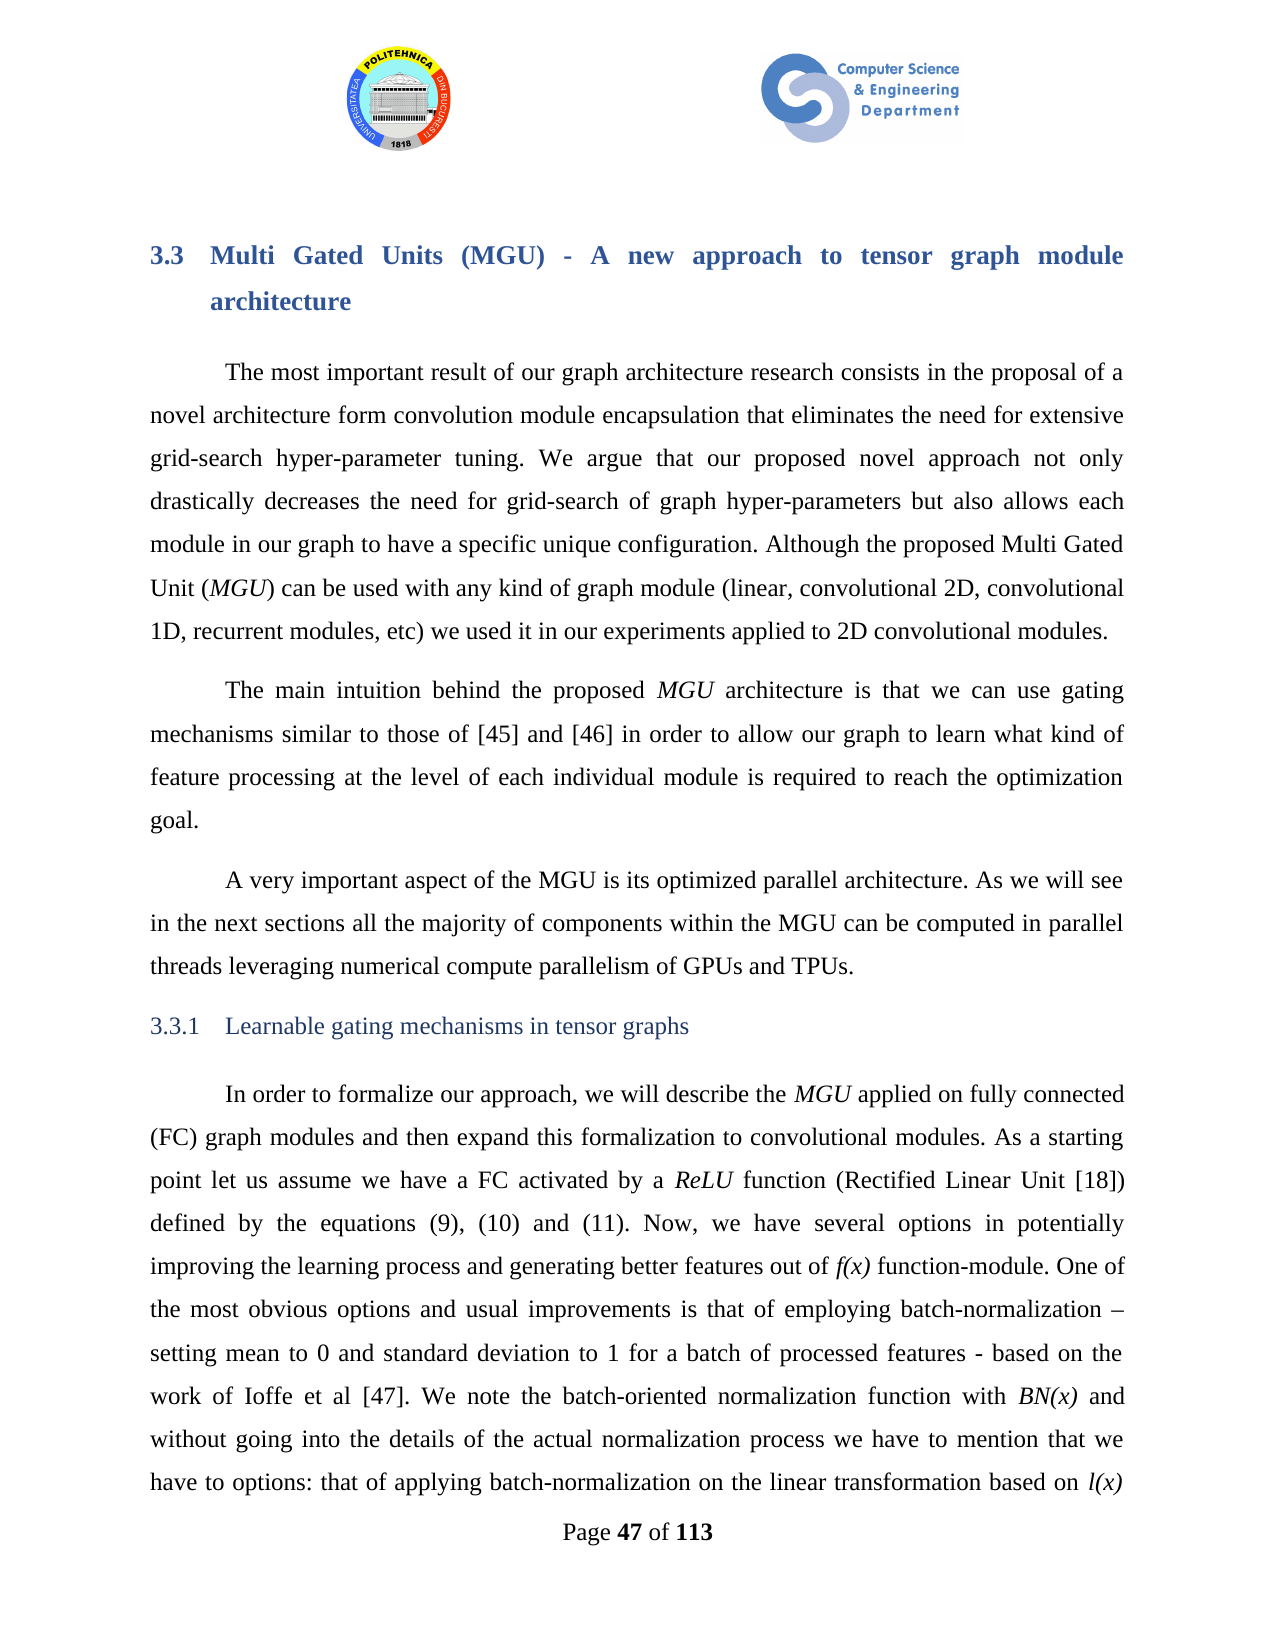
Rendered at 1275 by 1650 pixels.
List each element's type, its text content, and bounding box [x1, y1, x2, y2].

text The main intuition behind the proposed MGU architecture is that we can use gating mechanisms similar to those of and in order to allow our graph to learn what kind of feature processing at the level of each individual module is required to reach the optimization goal. [150, 676, 1125, 834]
text The most important result of our graph architecture research consists in the proposal of a novel architecture form convolution module encapsulation that eliminates the need for extensive grid-search hyper-parameter tuning. We argue that our proposed novel approach not only drastically decreases the need for grid-search of graph hyper-parameters but also allows each module in our graph to have a specific unique configuration. Although the proposed Multi Gated Unit (MGU) can be used with any kind of graph module (linear, convolutional 2D, convolutional 1D, recurrent modules, etc) we used it in our experiments applied to 2D convolutional modules. [150, 357, 1125, 644]
subtitle Learnable gating mechanisms in tensor graphs [150, 1011, 1125, 1039]
text A very important aspect of the MGU is its optimized parallel architecture. As we will see in the next sections all the majority of components within the MGU can be computed in parallel threads leveraging numerical compute parallelism of GPUs and TPUs. [150, 865, 1125, 980]
subtitle Multi Gated Units (MGU) - A new approach to tensor graph module architecture [150, 239, 1125, 317]
picture [760, 53, 963, 144]
picture [346, 46, 451, 151]
